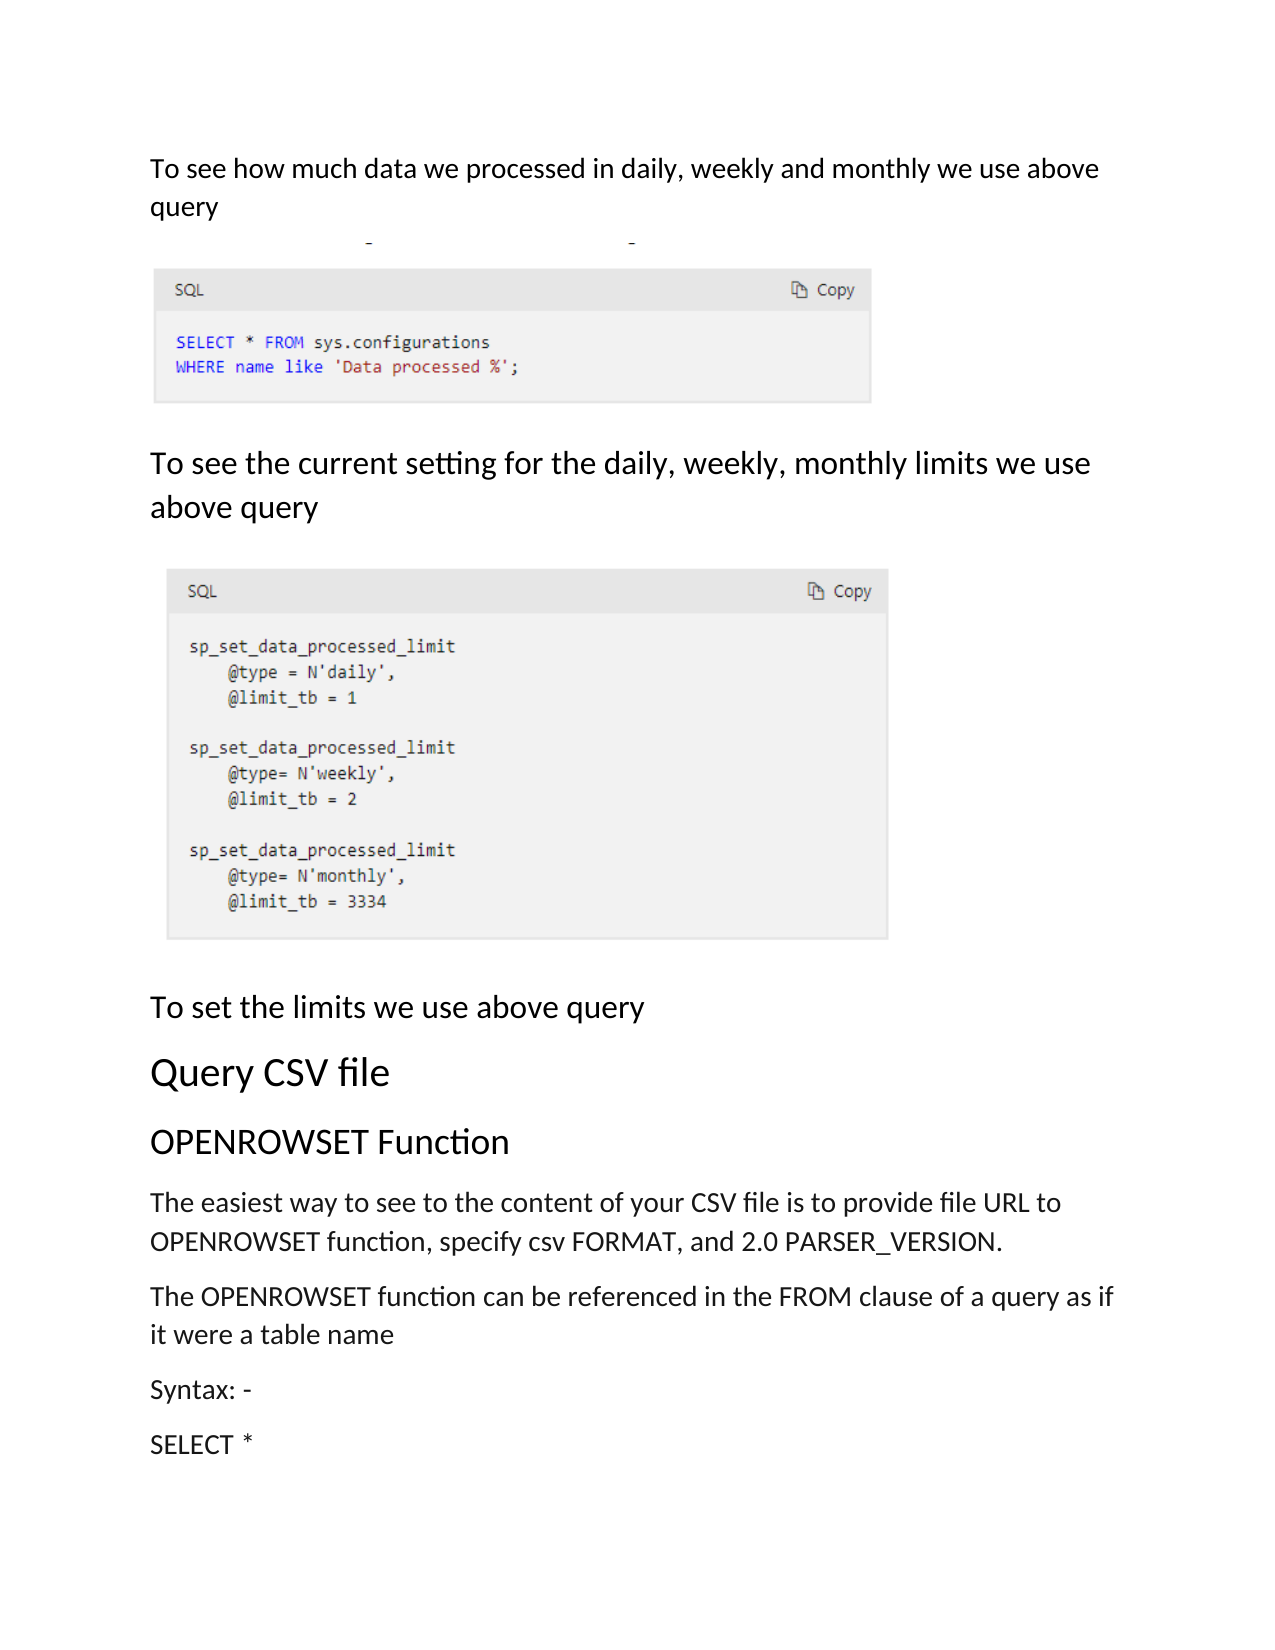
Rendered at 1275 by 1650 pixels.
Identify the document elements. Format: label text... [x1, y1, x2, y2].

text SELECT * [150, 1426, 1125, 1462]
text Syntax: - [150, 1371, 1125, 1407]
text To see the current setting for the daily, weekly, monthly limits we use above query [150, 442, 1125, 527]
text OPENROWSET Function [150, 1118, 1125, 1164]
text The OPENROWSET function can be referenced in the FROM clause of a query as if it were a table name [150, 1278, 1125, 1352]
picture [150, 546, 972, 967]
text The easiest way to see to the content of your CSV file is to provide file URL to OPENROWSET function, specify csv FORMAT, and 2.0 PARSER_VERSION. [150, 1184, 1125, 1258]
text To see how much data we processed in daily, weekly and monthly we use above query [150, 150, 1125, 224]
text Query CSV file [150, 1046, 1125, 1097]
text To set the limits we use above query [150, 986, 1125, 1027]
picture [150, 243, 901, 424]
